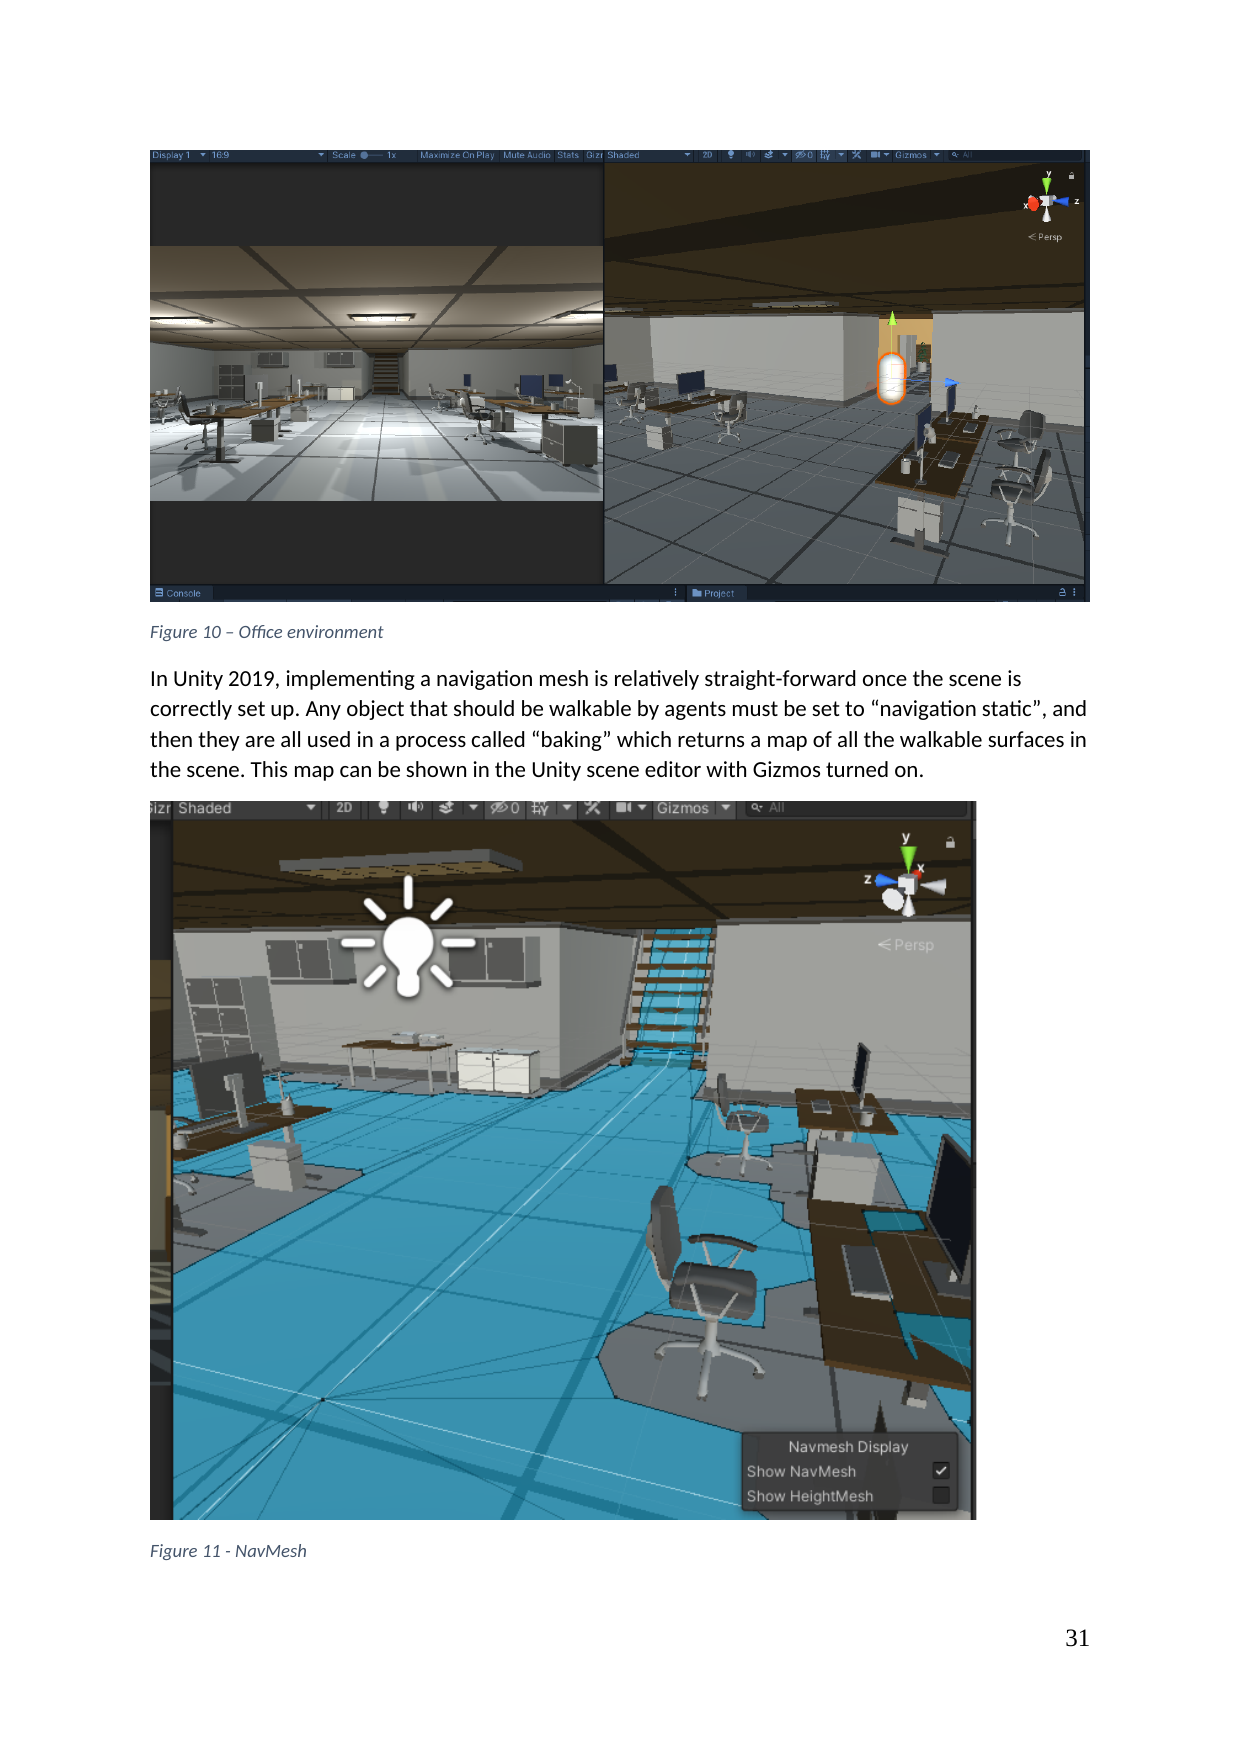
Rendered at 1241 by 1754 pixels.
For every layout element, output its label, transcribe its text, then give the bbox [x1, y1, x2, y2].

picture [150, 150, 1090, 602]
picture [150, 801, 977, 1520]
text In Unity 2019, implementing a navigation mesh is relatively straight-forward once the scene is correctly set up. Any object that should be walkable by agents must be set to “navigation static”, and then they are all used in a process called “baking” which returns a map of all the walkable surfaces in the scene. This map can be shown in the Unity scene editor with Gizmos turned on. [150, 664, 1090, 783]
